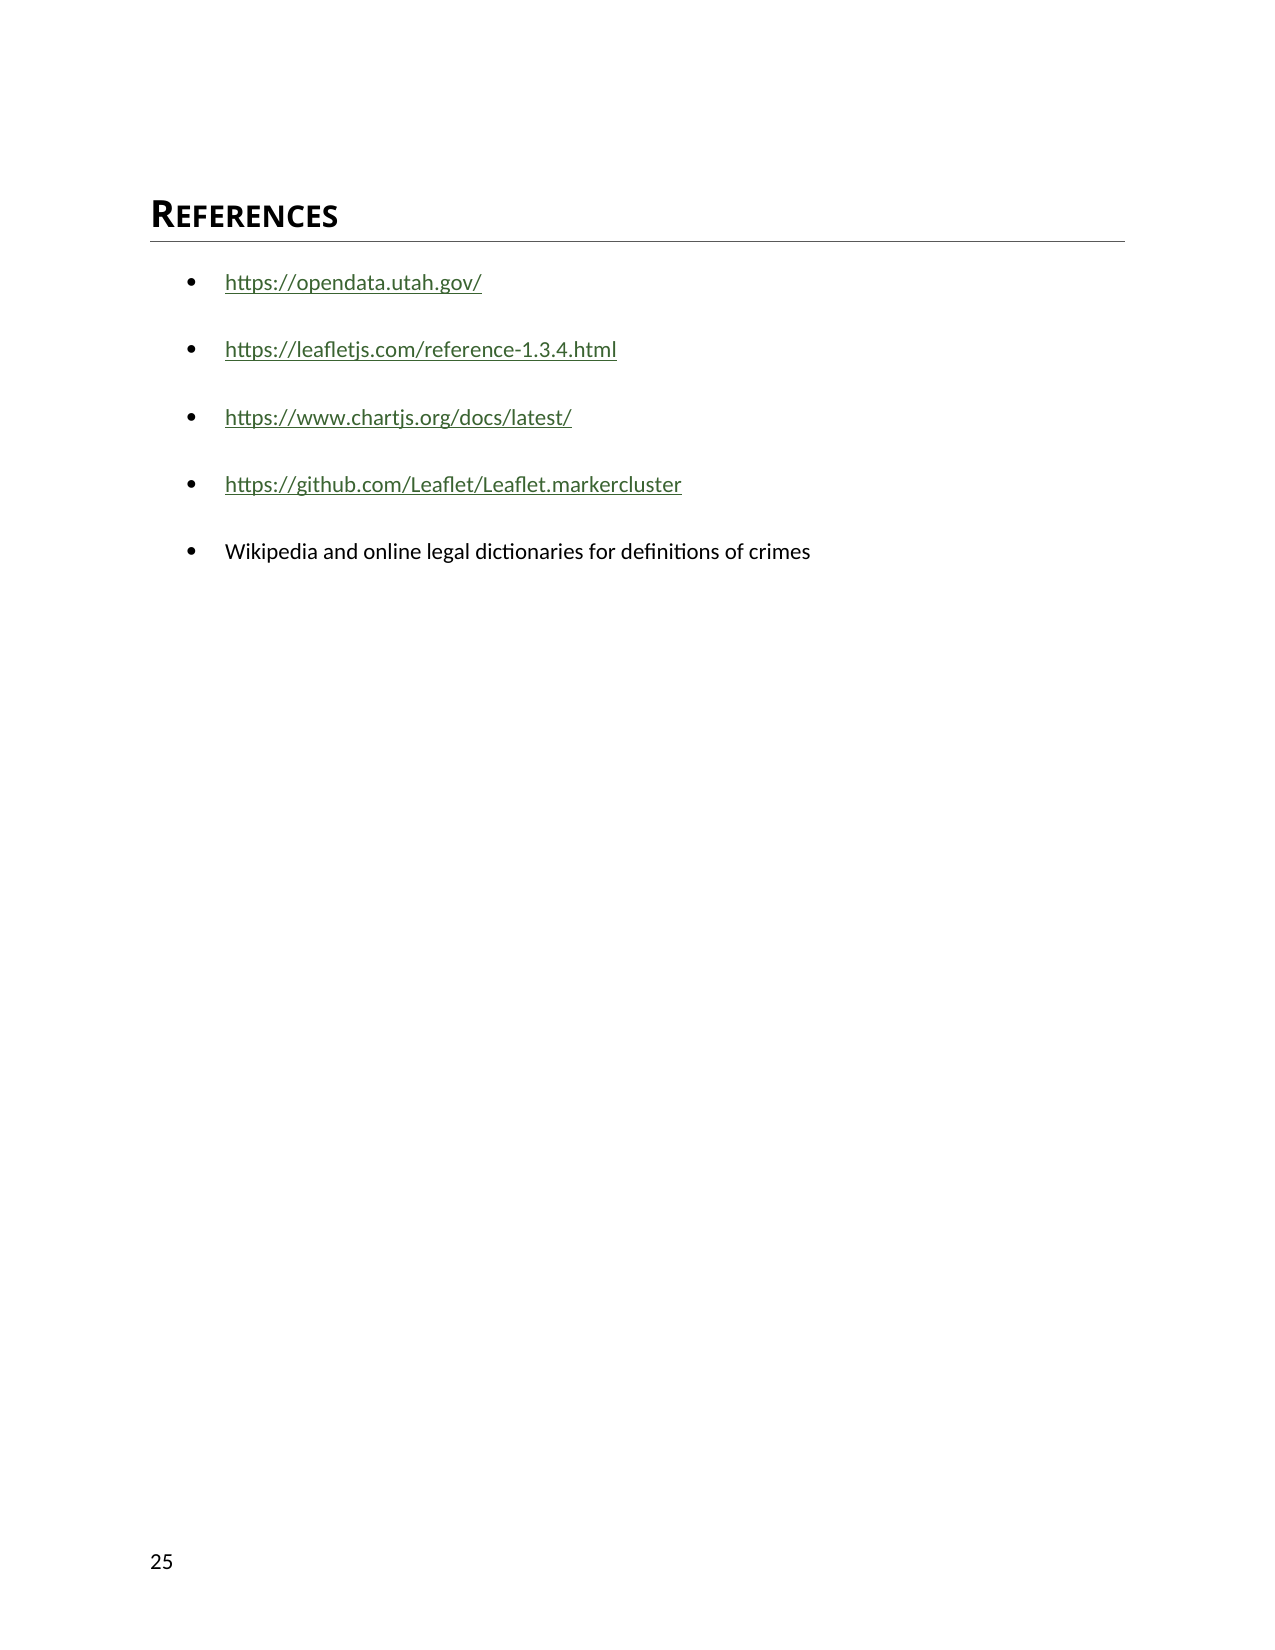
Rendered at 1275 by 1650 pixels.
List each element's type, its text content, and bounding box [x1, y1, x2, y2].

list https://opendata.utah.gov/ [187, 268, 1125, 297]
list https://github.com/Leaflet/Leaflet.markercluster [187, 470, 1125, 531]
list Wikipedia and online legal dictionaries for definitions of crimes [187, 537, 1125, 598]
list https://www.chartjs.org/docs/latest/ [187, 403, 1125, 464]
list https://leafletjs.com/reference-1.3.4.html [187, 336, 1125, 397]
subtitle References [150, 187, 1125, 241]
